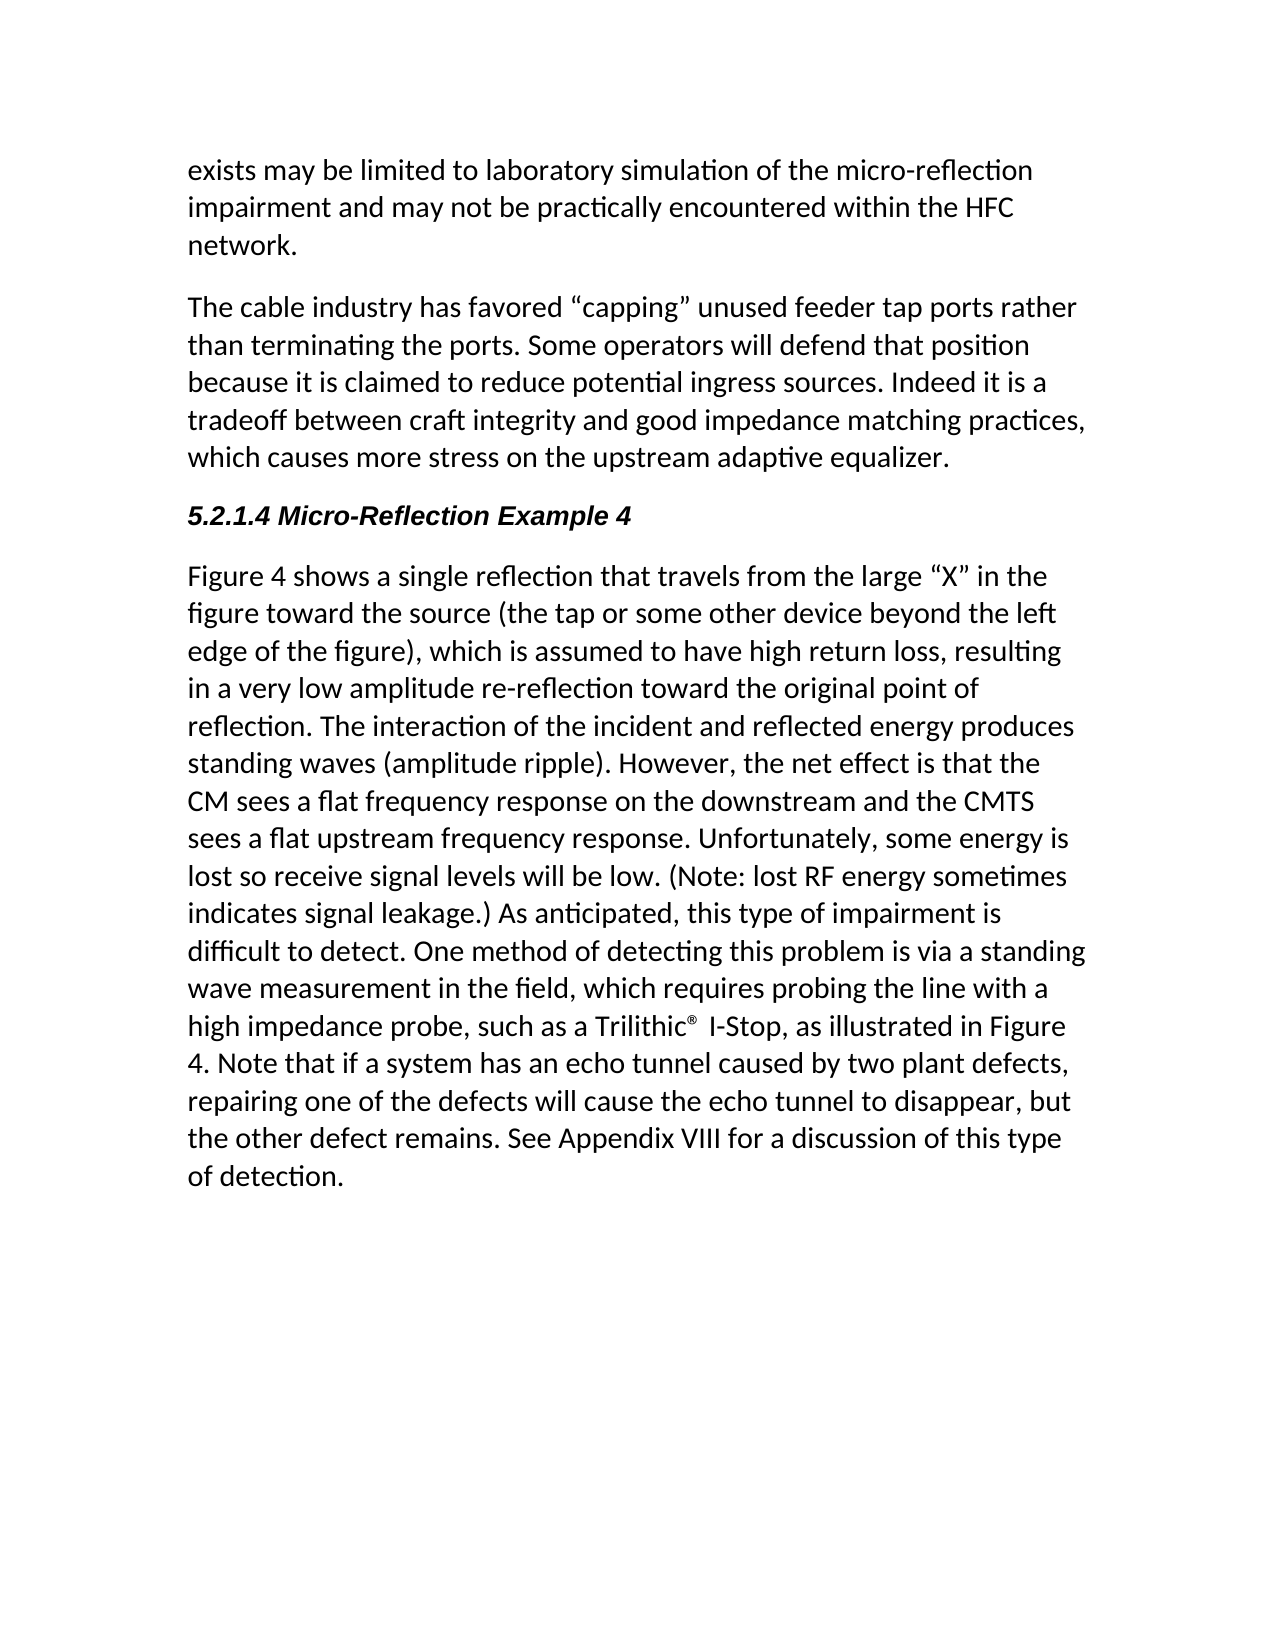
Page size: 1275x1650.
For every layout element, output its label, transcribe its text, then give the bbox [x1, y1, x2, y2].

text 5.2.1.4 Micro-Reflection Example 4 [187, 500, 1087, 531]
text The cable industry has favored “capping” unused feeder tap ports rather than terminating the ports. Some operators will defend that position because it is claimed to reduce potential ingress sources. Indeed it is a tradeoff between craft integrity and good impedance matching practices, which causes more stress on the upstream adaptive equalizer. [187, 287, 1087, 475]
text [187, 150, 1087, 262]
text Figure 4 shows a single reflection that travels from the large “X” in the figure toward the source (the tap or some other device beyond the left edge of the figure), which is assumed to have high return loss, resulting in a very low amplitude re-reflection toward the original point of reflection. The interaction of the incident and reflected energy produces standing waves (amplitude ripple). However, the net effect is that the CM sees a flat frequency response on the downstream and the CMTS sees a flat upstream frequency response. Unfortunately, some energy is lost so receive signal levels will be low. (Note: lost RF energy sometimes indicates signal leakage.) As anticipated, this type of impairment is difficult to detect. One method of detecting this problem is via a standing wave measurement in the field, which requires probing the line with a high impedance probe, such as a Trilithic® I-Stop, as illustrated in Figure 4. Note that if a system has an echo tunnel caused by two plant defects, repairing one of the defects will cause the echo tunnel to disappear, but the other defect remains. See Appendix VIII for a discussion of this type of detection. [187, 556, 1087, 1194]
